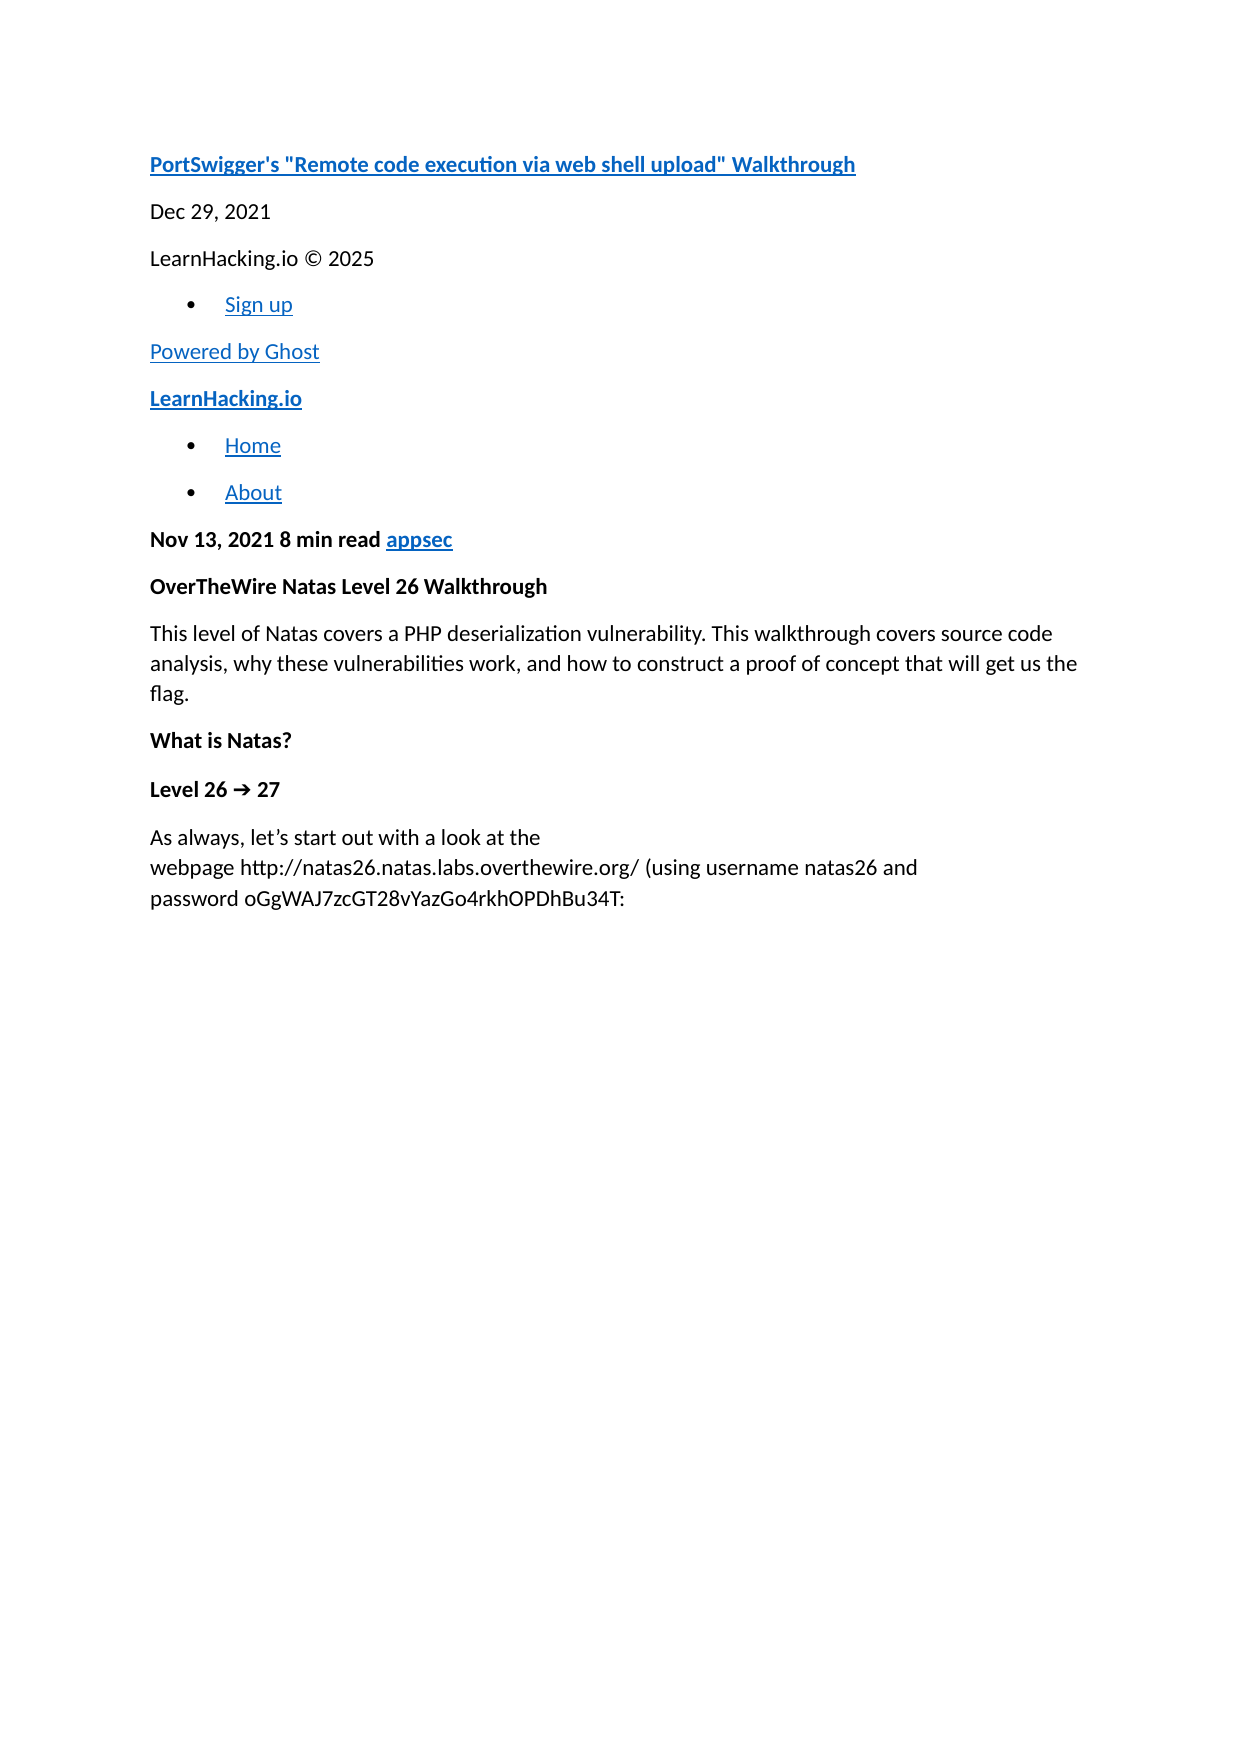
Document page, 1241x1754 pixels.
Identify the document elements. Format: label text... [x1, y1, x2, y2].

text PortSwigger's "Remote code execution via web shell upload" Walkthrough [150, 150, 1090, 178]
text As always, let’s start out with a look at the webpage http://natas26.natas.labs.overthewire.org/ (using username natas26 and password oGgWAJ7zcGT28vYazGo4rkhOPDhBu34T: [150, 823, 1090, 912]
list Sign up [187, 291, 1090, 319]
text Level 26 ➔ 27 [150, 773, 1090, 804]
text OverTheWire Natas Level 26 Walkthrough [150, 572, 1090, 600]
text What is Natas? [150, 726, 1090, 754]
text Powered by Ghost [150, 337, 1090, 366]
list About [187, 478, 1090, 506]
text This level of Natas covers a PHP deserialization vulnerability. This walkthrough covers source code analysis, why these vulnerabilities work, and how to construct a proof of concept that will get us the flag. [150, 619, 1090, 707]
text LearnHacking.io [150, 384, 1090, 412]
text LearnHacking.io © 2025 [150, 244, 1090, 272]
text Nov 13, 2021 8 min read appsec [150, 525, 1090, 553]
list Home [187, 431, 1090, 459]
text Dec 29, 2021 [150, 197, 1090, 225]
